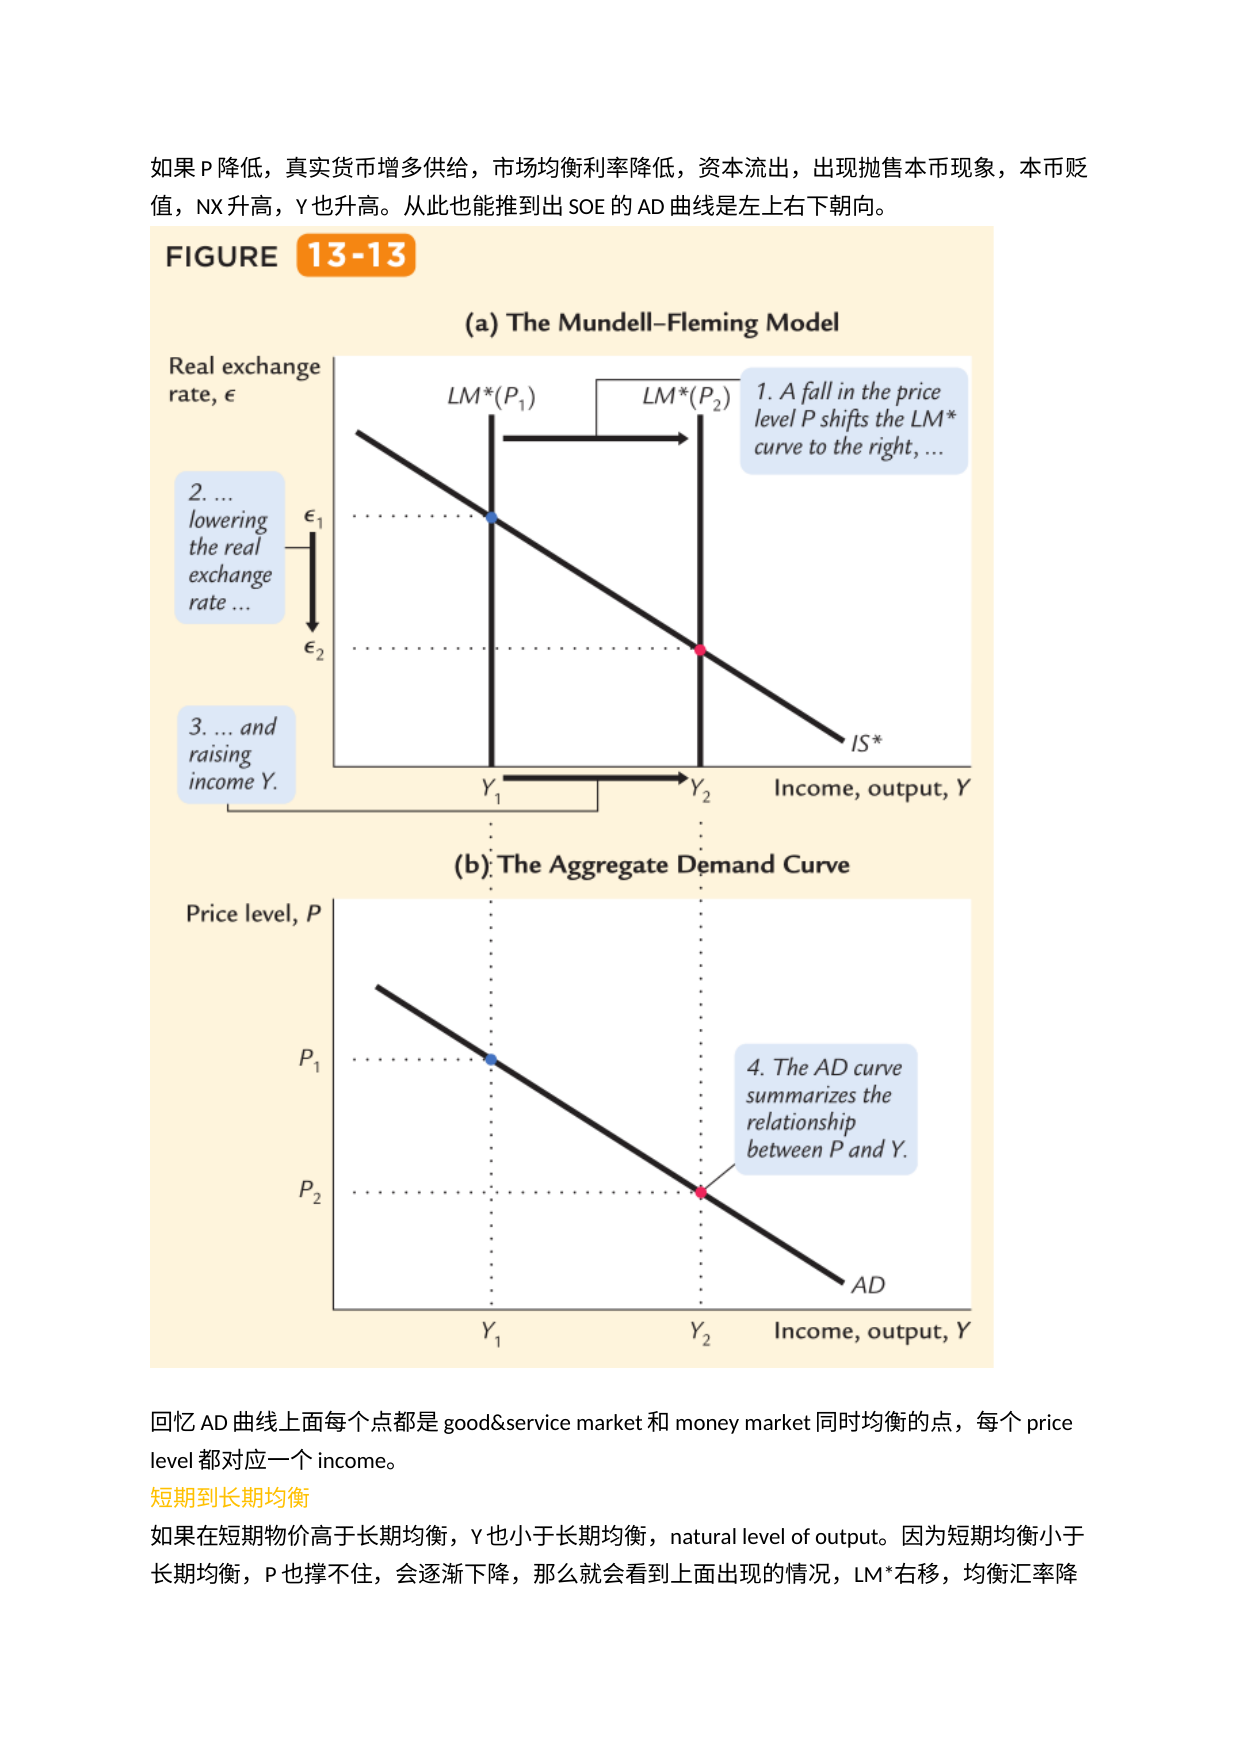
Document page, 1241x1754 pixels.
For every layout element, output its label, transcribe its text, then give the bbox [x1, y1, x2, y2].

text 回忆AD曲线上面每个点都是good&service market和money market同时均衡的点，每个price level都对应一个income。 [150, 1404, 1090, 1475]
picture [150, 226, 994, 1368]
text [150, 1518, 1090, 1589]
text 短期到长期均衡 [150, 1480, 1090, 1513]
